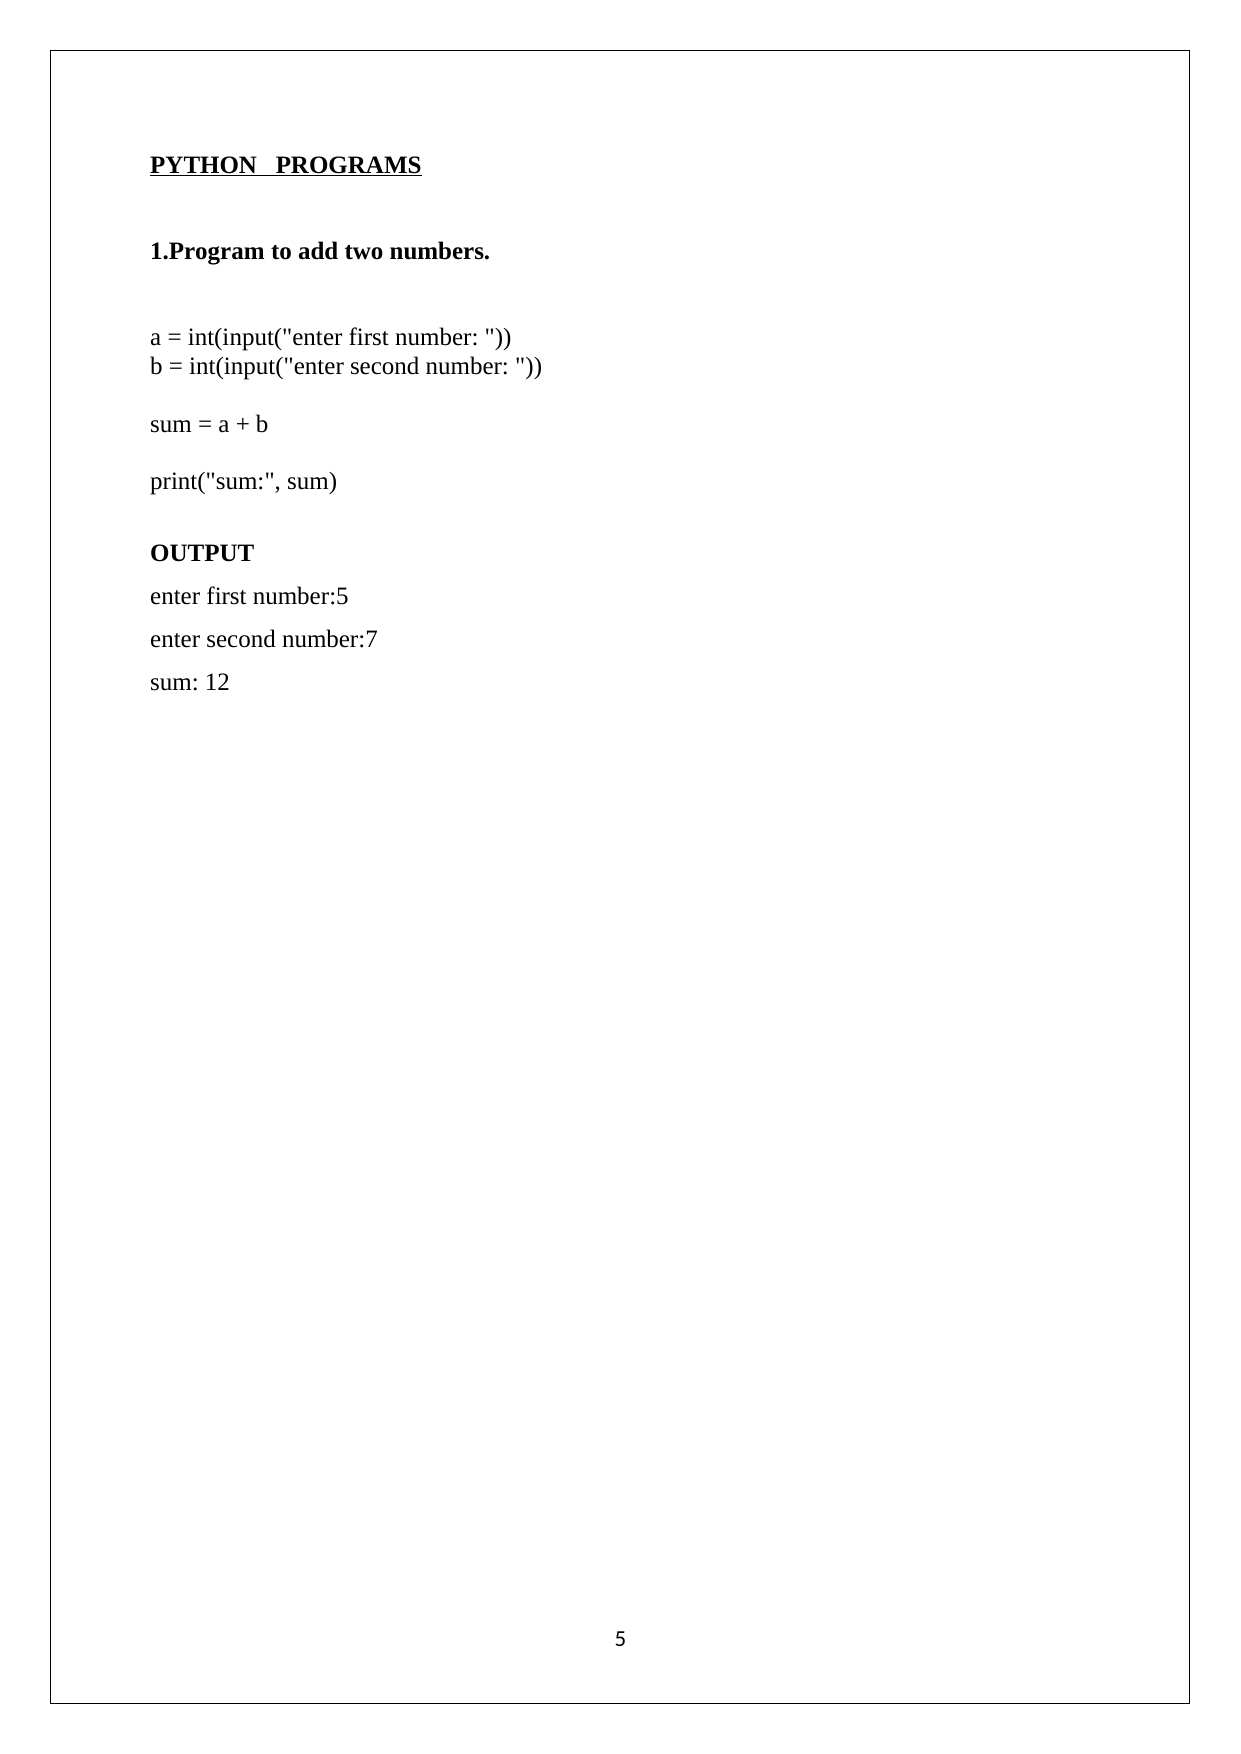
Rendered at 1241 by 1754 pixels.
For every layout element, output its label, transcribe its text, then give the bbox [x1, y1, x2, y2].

text print("sum:", sum) [150, 466, 1090, 495]
text OUTPUT [150, 538, 1090, 567]
text 1.Program to add two numbers. [150, 236, 1090, 265]
text a = int(input("enter first number: ")) [150, 322, 1090, 351]
text enter second number:7 [150, 624, 1090, 653]
text b = int(input("enter second number: ")) [150, 351, 1090, 380]
text PYTHON PROGRAMS [150, 150, 1090, 179]
text enter first number:5 [150, 581, 1090, 610]
text sum: 12 [150, 667, 1090, 696]
text sum = a + b [150, 409, 1090, 437]
